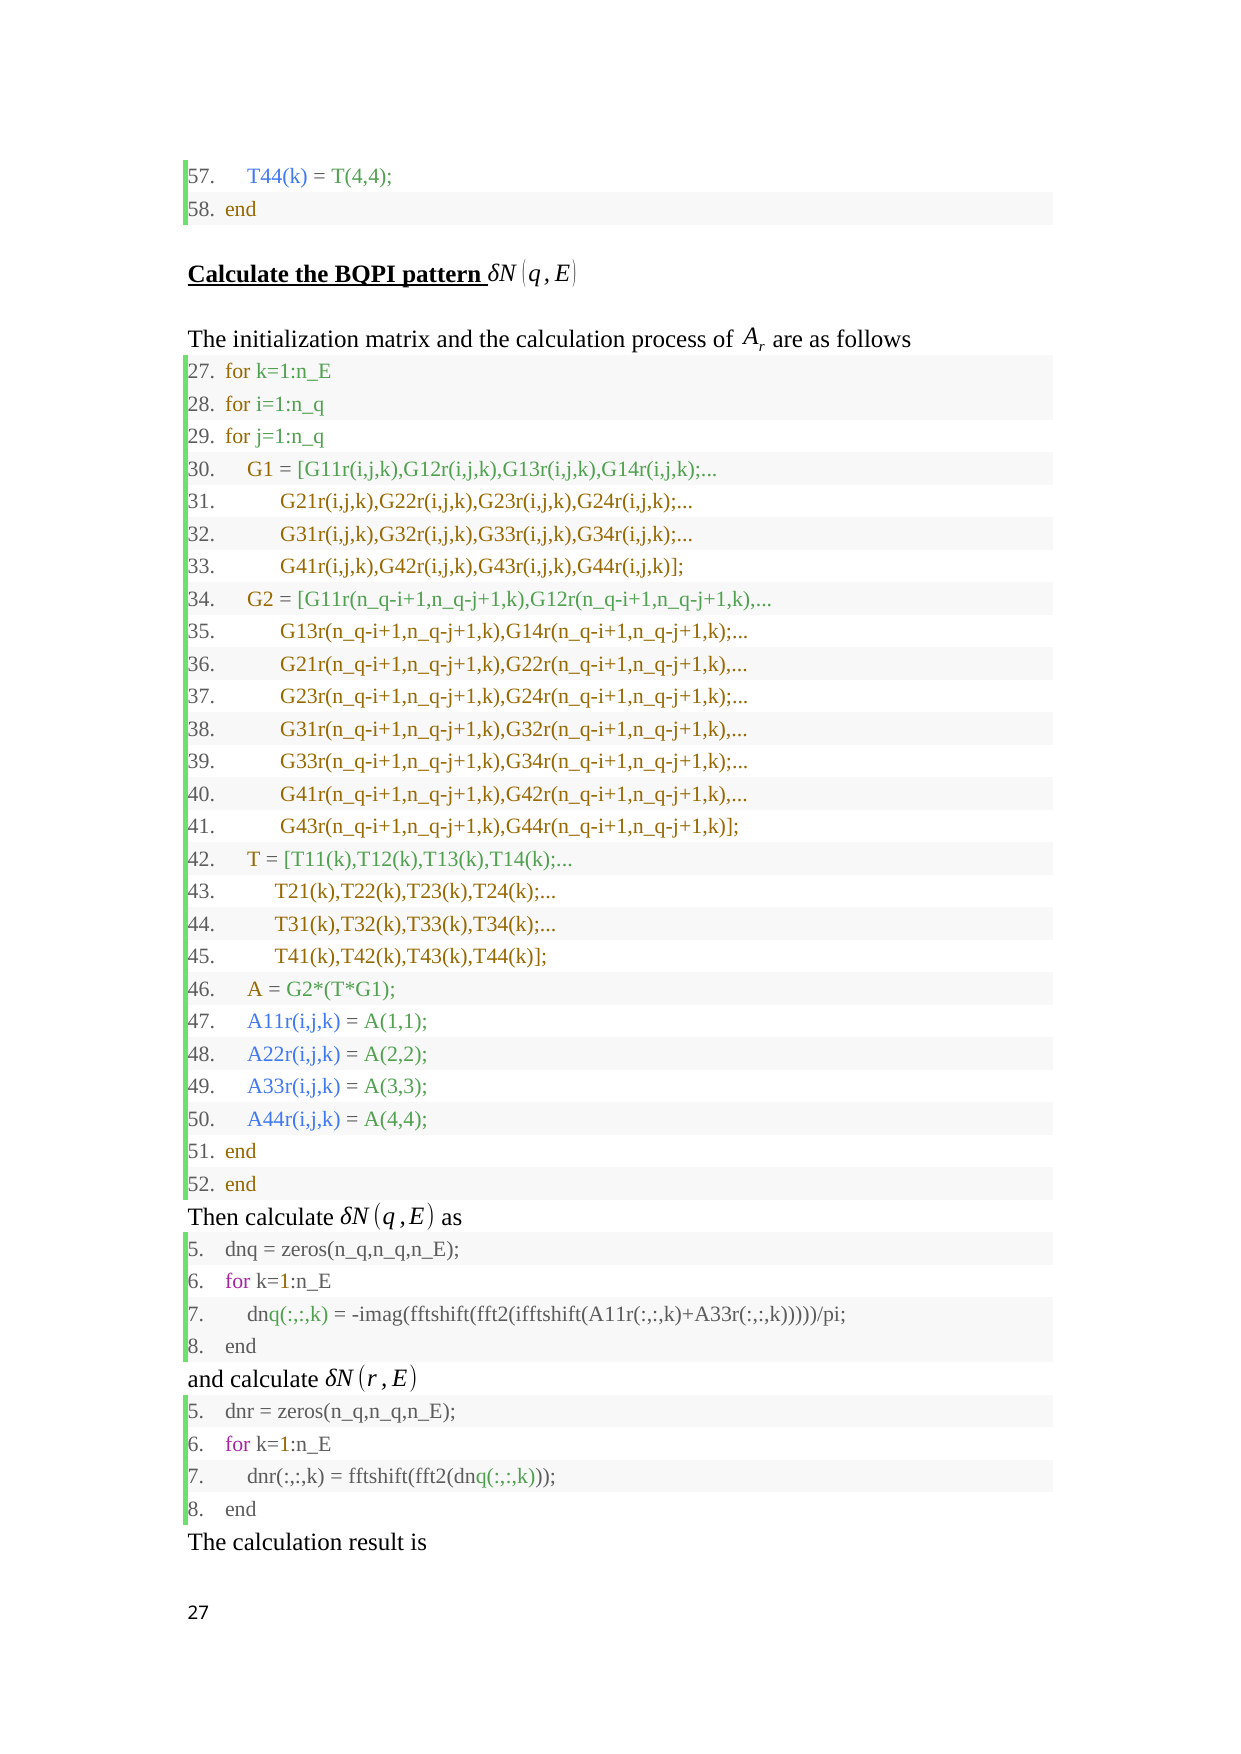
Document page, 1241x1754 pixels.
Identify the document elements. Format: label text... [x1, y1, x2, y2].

text Calculate the BQPI pattern [187, 257, 1053, 290]
list end [188, 1135, 1053, 1167]
list G31r(i,j,k),G32r(i,j,k),G33r(i,j,k),G34r(i,j,k);... [188, 517, 1053, 550]
list G43r(n_q-i+1,n_q-j+1,k),G44r(n_q-i+1,n_q-j+1,k)]; [188, 810, 1053, 842]
list G2 = [G11r(n_q-i+1,n_q-j+1,k),G12r(n_q-i+1,n_q-j+1,k),... [188, 582, 1053, 615]
list for j=1:n_q [188, 420, 1053, 452]
text The calculation result is [187, 1525, 1053, 1557]
list end [188, 1330, 1053, 1362]
text Then calculate as [187, 1200, 1053, 1232]
list for k=1:n_E [188, 355, 1053, 387]
list A11r(i,j,k) = A(1,1); [188, 1005, 1053, 1037]
list dnr(:,:,k) = fftshift(fft2(dnq(:,:,k))); [188, 1460, 1053, 1492]
list G31r(n_q-i+1,n_q-j+1,k),G32r(n_q-i+1,n_q-j+1,k),... [188, 712, 1053, 745]
list end [188, 1492, 1053, 1525]
list T = [T11(k),T12(k),T13(k),T14(k);... [188, 842, 1053, 875]
list T21(k),T22(k),T23(k),T24(k);... [188, 875, 1053, 907]
list T41(k),T42(k),T43(k),T44(k)]; [188, 940, 1053, 972]
list A22r(i,j,k) = A(2,2); [188, 1037, 1053, 1070]
list G33r(n_q-i+1,n_q-j+1,k),G34r(n_q-i+1,n_q-j+1,k);... [188, 745, 1053, 777]
text and calculate [187, 1362, 1053, 1395]
list end [188, 1167, 1053, 1200]
text The initialization matrix and the calculation process of are as follows [187, 322, 1053, 355]
list A33r(i,j,k) = A(3,3); [188, 1070, 1053, 1102]
list end [188, 192, 1053, 225]
list dnq = zeros(n_q,n_q,n_E); [188, 1232, 1053, 1265]
list G13r(n_q-i+1,n_q-j+1,k),G14r(n_q-i+1,n_q-j+1,k);... [188, 615, 1053, 647]
list A = G2*(T*G1); [188, 972, 1053, 1005]
list for i=1:n_q [188, 387, 1053, 420]
list G23r(n_q-i+1,n_q-j+1,k),G24r(n_q-i+1,n_q-j+1,k);... [188, 680, 1053, 712]
list G41r(i,j,k),G42r(i,j,k),G43r(i,j,k),G44r(i,j,k)]; [188, 550, 1053, 582]
list T44(k) = T(4,4); [188, 160, 1053, 192]
list G1 = [G11r(i,j,k),G12r(i,j,k),G13r(i,j,k),G14r(i,j,k);... [188, 452, 1053, 485]
list G21r(n_q-i+1,n_q-j+1,k),G22r(n_q-i+1,n_q-j+1,k),... [188, 647, 1053, 680]
list A44r(i,j,k) = A(4,4); [188, 1102, 1053, 1135]
list for k=1:n_E [188, 1265, 1053, 1297]
list G41r(n_q-i+1,n_q-j+1,k),G42r(n_q-i+1,n_q-j+1,k),... [188, 777, 1053, 810]
list dnq(:,:,k) = -imag(fftshift(fft2(ifftshift(A11r(:,:,k)+A33r(:,:,k)))))/pi; [188, 1297, 1053, 1330]
list dnr = zeros(n_q,n_q,n_E); [188, 1395, 1053, 1427]
list G21r(i,j,k),G22r(i,j,k),G23r(i,j,k),G24r(i,j,k);... [188, 485, 1053, 517]
list for k=1:n_E [188, 1427, 1053, 1460]
list T31(k),T32(k),T33(k),T34(k);... [188, 907, 1053, 940]
